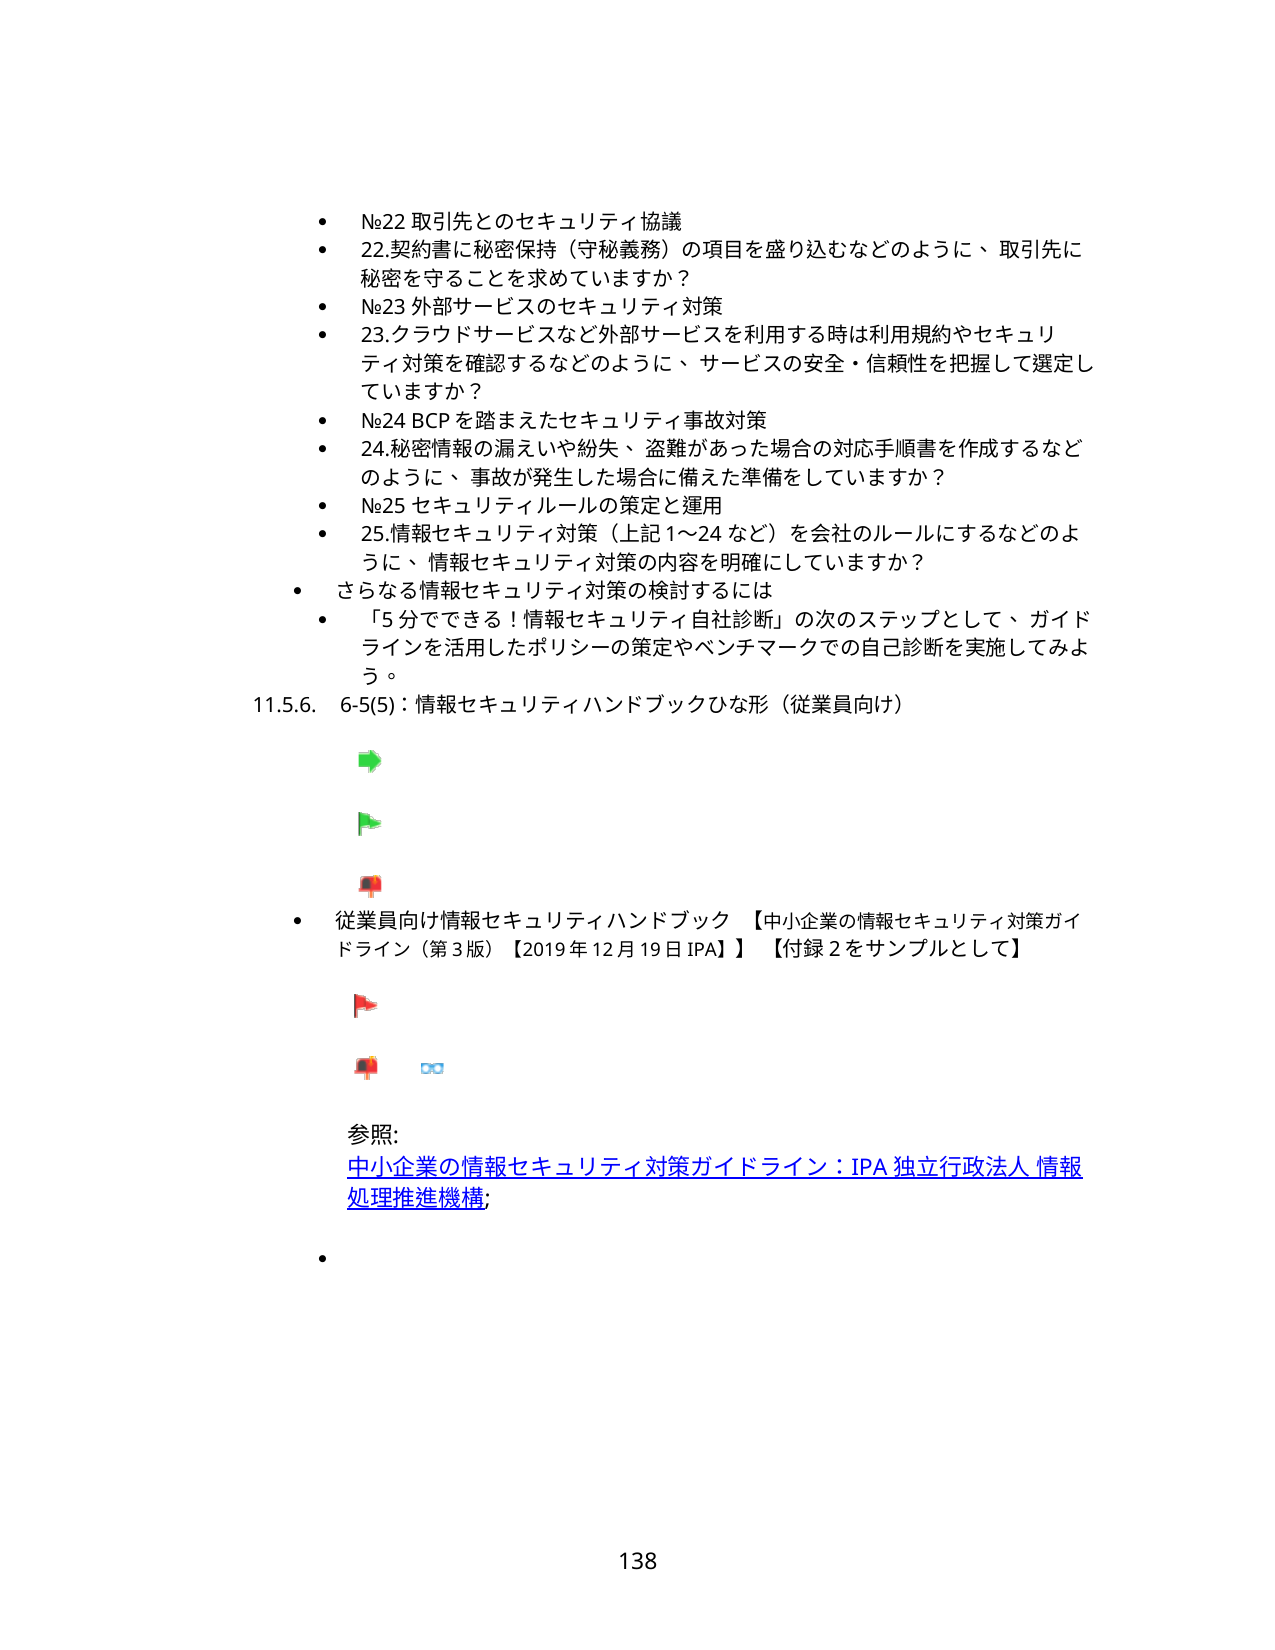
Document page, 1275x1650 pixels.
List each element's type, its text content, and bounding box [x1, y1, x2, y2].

list 6-5(5)：情報セキュリティハンドブックひな形（従業員向け） [252, 690, 1098, 719]
picture [358, 812, 382, 836]
list 参照: [347, 1119, 1098, 1151]
list さらなる情報セキュリティ対策の検討するには [294, 576, 1098, 605]
list №23 外部サービスのセキュリティ対策 [319, 292, 1098, 321]
list 24.秘密情報の漏えいや紛失、 盗難があった場合の対応手順書を作成するなどのように、 事故が発生した場合に備えた準備をしていますか？ [319, 434, 1098, 491]
list 22.契約書に秘密保持（守秘義務）の項目を盛り込むなどのように、 取引先に秘密を守ることを求めていますか？ [319, 235, 1098, 292]
list 「5 分でできる！情報セキュリティ自社診断」の次のステップとして、 ガイドラインを活用したポリシーの策定やベンチマークでの自己診断を実施してみよう。 [319, 605, 1098, 690]
list №25 セキュリティルールの策定と運用 [319, 491, 1098, 519]
picture [354, 994, 378, 1018]
picture [354, 1056, 378, 1080]
list 23.クラウドサービスなど外部サービスを利用する時は利用規約やセキュリティ対策を確認するなどのように、 サービスの安全・信頼性を把握して選定していますか？ [319, 321, 1098, 406]
text 中小企業の情報セキュリティ対策ガイドライン：IPA 独立行政法人 情報処理推進機構; [347, 1151, 1098, 1213]
picture [421, 1056, 444, 1080]
list №22 取引先とのセキュリティ協議 [319, 207, 1098, 235]
list 従業員向け情報セキュリティハンドブック 【中小企業の情報セキュリティ対策ガイドライン（第3版）【2019年12月19日IPA】】 【付録2をサンプルとして】 [294, 906, 1098, 963]
picture [358, 750, 382, 773]
list №24 BCPを踏まえたセキュリティ事故対策 [319, 406, 1098, 434]
list 25.情報セキュリティ対策（上記1～24 など）を会社のルールにするなどのように、 情報セキュリティ対策の内容を明確にしていますか？ [319, 519, 1098, 576]
picture [358, 875, 382, 898]
